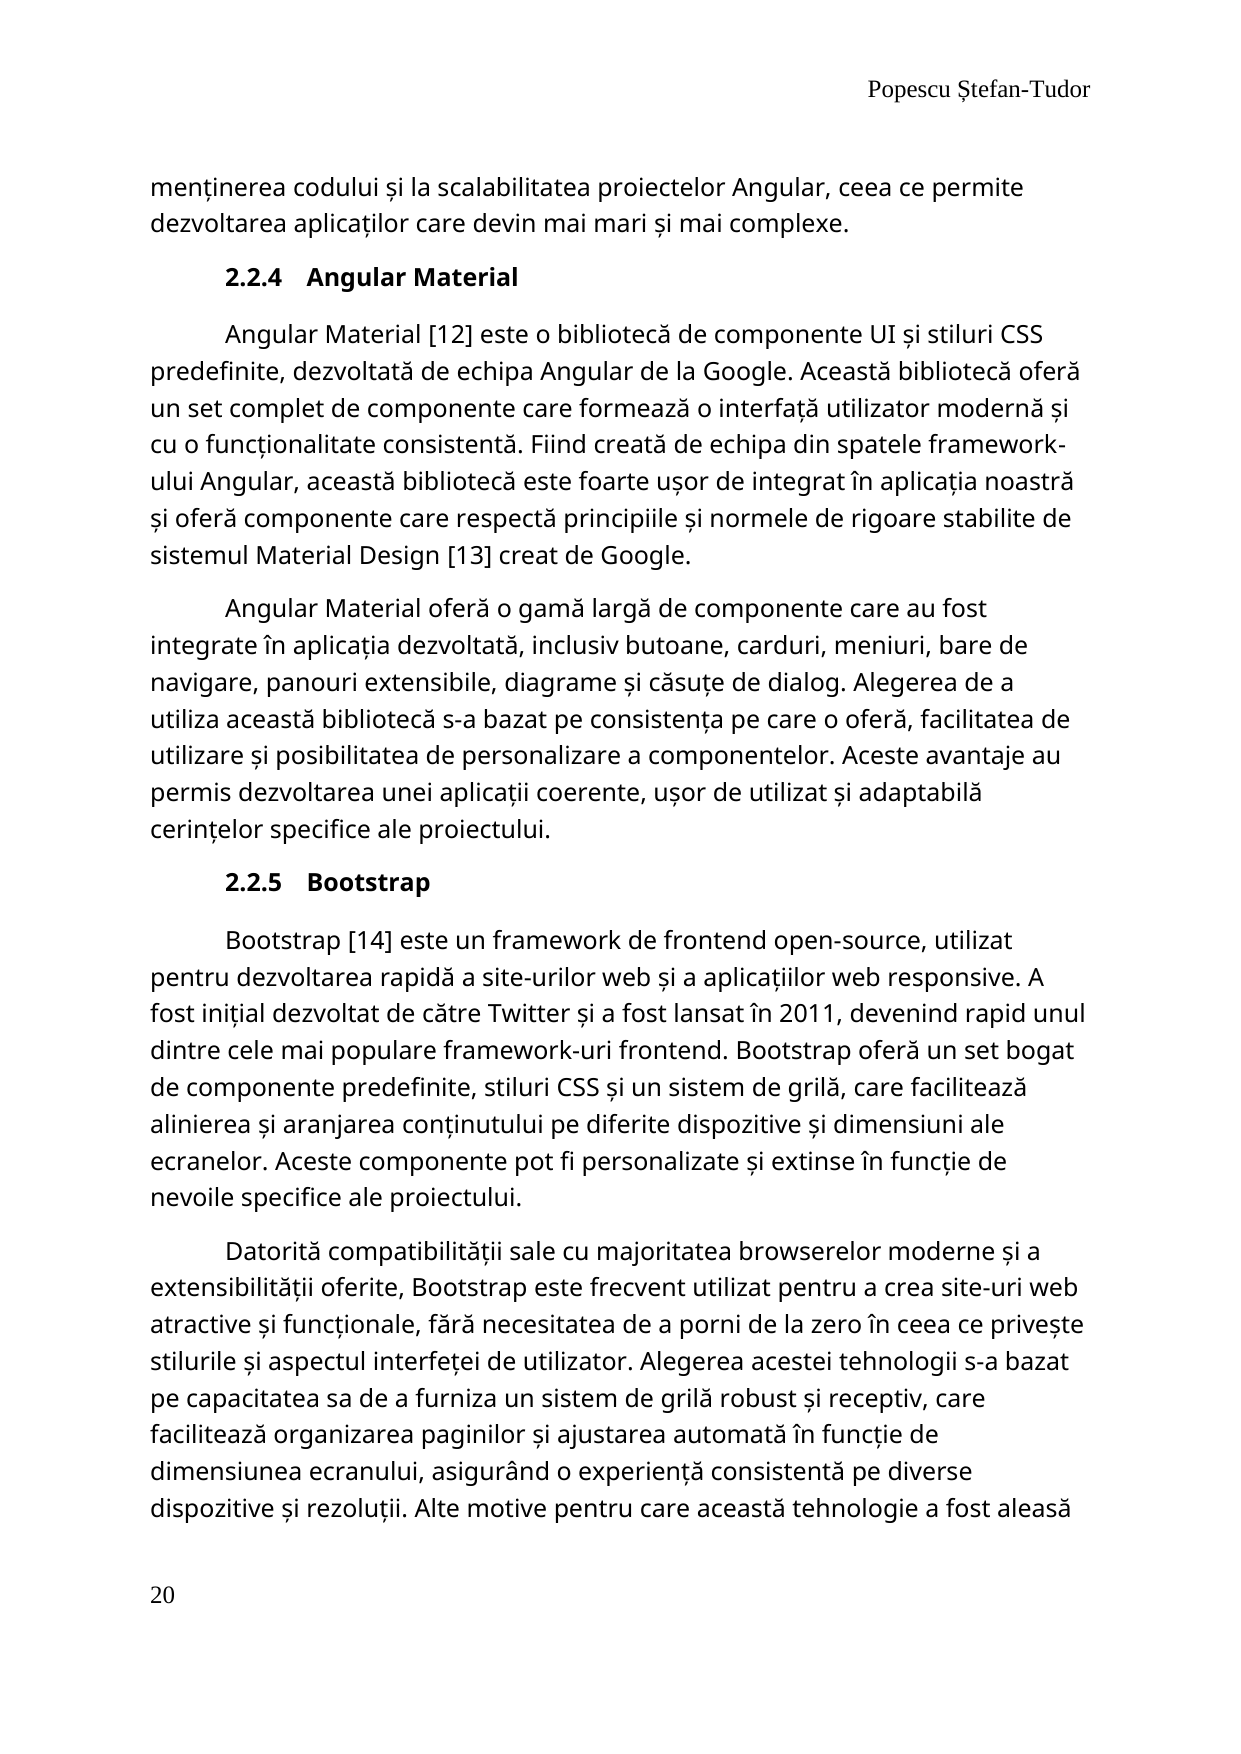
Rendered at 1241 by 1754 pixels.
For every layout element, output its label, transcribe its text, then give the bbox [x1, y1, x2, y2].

text Angular Material este o bibliotecă de componente UI și stiluri CSS predefinite, dezvoltată de echipa Angular de la Google. Această bibliotecă oferă un set complet de componente care formează o interfață utilizator modernă și cu o funcționalitate consistentă. Fiind creată de echipa din spatele framework-ului Angular, această bibliotecă este foarte ușor de integrat în aplicația noastră și oferă componente care respectă principiile și normele de rigoare stabilite de sistemul Material Design creat de Google. [150, 317, 1090, 572]
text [150, 169, 1090, 240]
subtitle Bootstrap [225, 865, 1090, 899]
text Bootstrap este un framework de frontend open-source, utilizat pentru dezvoltarea rapidă a site-urilor web și a aplicațiilor web responsive. A fost inițial dezvoltat de către Twitter și a fost lansat în 2011, devenind rapid unul dintre cele mai populare framework-uri frontend. Bootstrap oferă un set bogat de componente predefinite, stiluri CSS și un sistem de grilă, care facilitează alinierea și aranjarea conținutului pe diferite dispozitive și dimensiuni ale ecranelor. Aceste componente pot fi personalizate și extinse în funcție de nevoile specifice ale proiectului. [150, 922, 1090, 1214]
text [150, 1233, 1090, 1525]
text Angular Material oferă o gamă largă de componente care au fost integrate în aplicația dezvoltată, inclusiv butoane, carduri, meniuri, bare de navigare, panouri extensibile, diagrame și căsuțe de dialog. Alegerea de a utiliza această bibliotecă s-a bazat pe consistența pe care o oferă, facilitatea de utilizare și posibilitatea de personalizare a componentelor. Aceste avantaje au permis dezvoltarea unei aplicații coerente, ușor de utilizat și adaptabilă cerințelor specifice ale proiectului. [150, 591, 1090, 846]
subtitle Angular Material [225, 259, 1090, 293]
